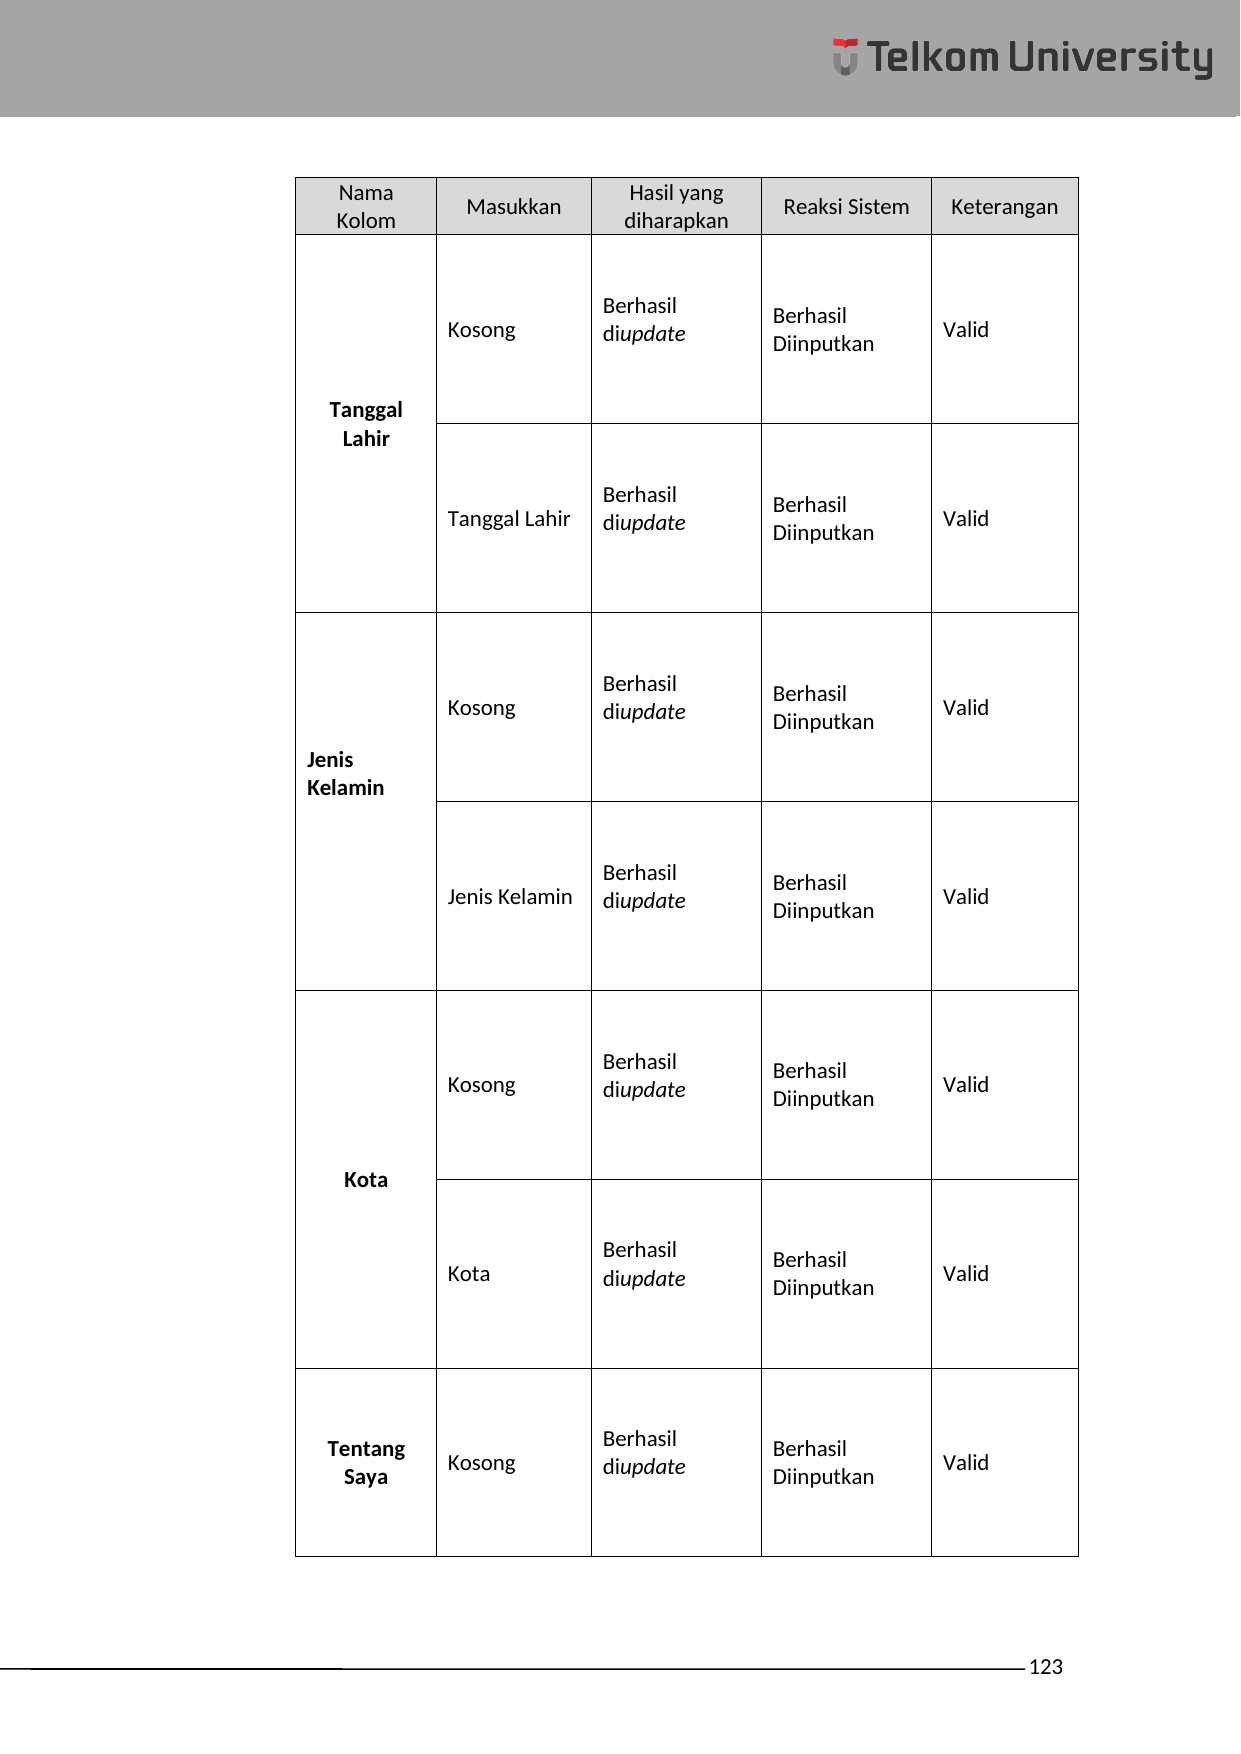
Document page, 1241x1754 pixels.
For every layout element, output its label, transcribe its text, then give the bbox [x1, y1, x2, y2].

table_cell Berhasil diupdate [592, 1180, 761, 1367]
table_header Reaksi Sistem [762, 178, 931, 234]
table_cell Berhasil diupdate [592, 235, 761, 423]
table_cell Berhasil diupdate [592, 802, 761, 990]
table_cell Berhasil Diinputkan [762, 991, 931, 1178]
table_cell Valid [932, 1180, 1078, 1367]
table_cell Berhasil diupdate [592, 1369, 761, 1556]
table_cell Kosong [437, 235, 591, 423]
table_cell Kosong [437, 1369, 591, 1556]
table_cell Kota [296, 991, 436, 1367]
table_cell Kota [437, 1180, 591, 1367]
table_cell Berhasil diupdate [592, 991, 761, 1178]
table_cell Tentang Saya [296, 1369, 436, 1556]
table_header Masukkan [437, 178, 591, 234]
table_cell Valid [932, 613, 1078, 801]
table_cell Berhasil Diinputkan [762, 424, 931, 612]
table_cell Tanggal Lahir [296, 235, 436, 612]
picture [833, 38, 1213, 80]
table_cell Valid [932, 424, 1078, 612]
table_cell Berhasil Diinputkan [762, 235, 931, 423]
table_cell Berhasil Diinputkan [762, 802, 931, 990]
table_header Nama Kolom [296, 178, 436, 234]
table_header Keterangan [932, 178, 1078, 234]
table_cell Berhasil Diinputkan [762, 1180, 931, 1367]
table_cell Berhasil Diinputkan [762, 613, 931, 801]
table_cell Kosong [437, 613, 591, 801]
table_cell Berhasil Diinputkan [762, 1369, 931, 1556]
table_cell Jenis Kelamin [296, 613, 436, 801]
table_cell Tanggal Lahir [437, 424, 591, 612]
table_cell [296, 801, 436, 990]
table_cell Valid [932, 991, 1078, 1178]
table_cell Valid [932, 802, 1078, 990]
table_cell Berhasil diupdate [592, 424, 761, 612]
table_cell Berhasil diupdate [592, 613, 761, 801]
table_header Hasil yang diharapkan [592, 178, 761, 234]
table_cell Valid [932, 235, 1078, 423]
table_cell Kosong [437, 991, 591, 1178]
table_cell Jenis Kelamin [437, 802, 591, 990]
table_cell Valid [932, 1369, 1078, 1556]
